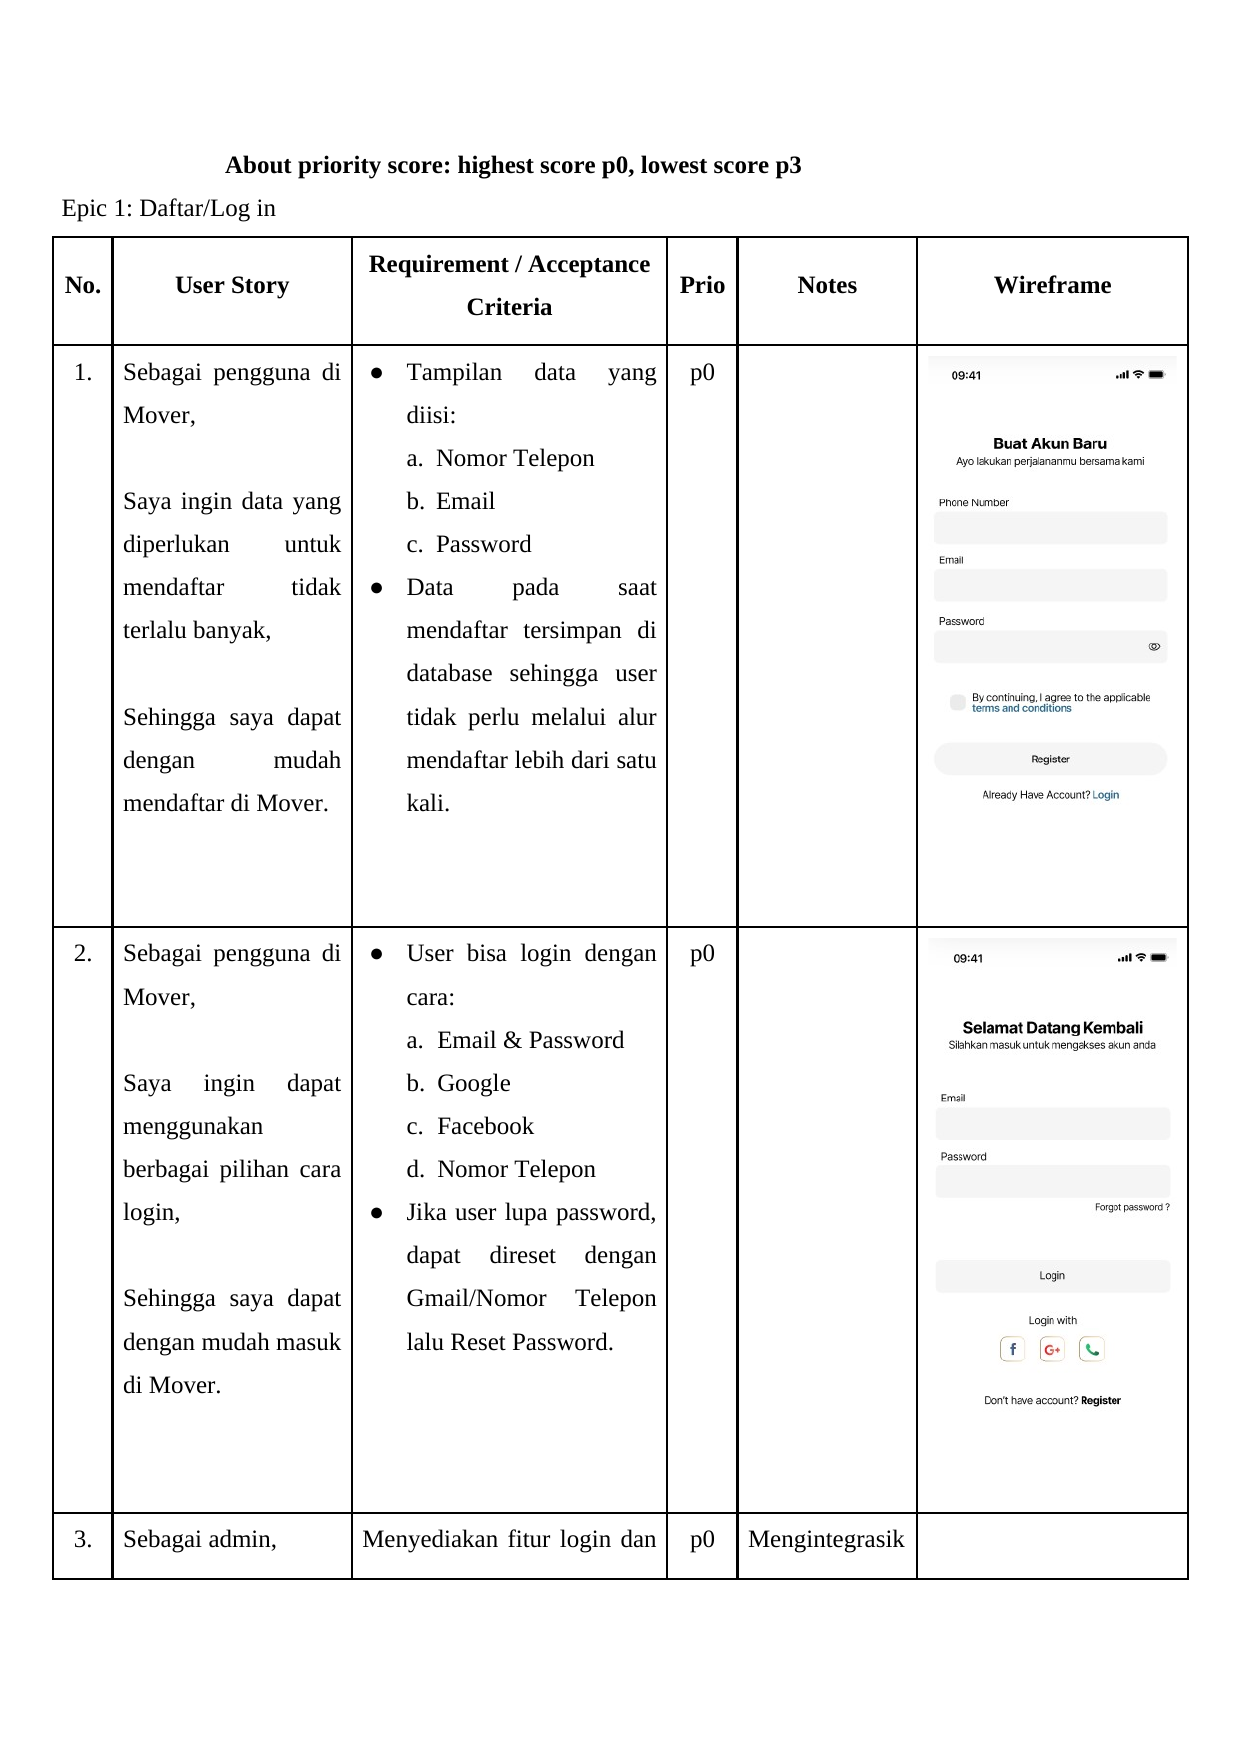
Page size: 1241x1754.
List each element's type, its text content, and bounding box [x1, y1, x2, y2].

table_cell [739, 1514, 916, 1578]
text About priority score: highest score p0, lowest score p3 [150, 150, 1090, 179]
table_cell p0 [668, 346, 736, 926]
table_header Notes [739, 238, 916, 344]
table_cell [918, 1514, 1187, 1578]
table_cell User bisa login dengan cara: Email & Password Google Facebook Nomor Telepon Jika user lupa password, dapat direset dengan Gmail/Nomor Telepon lalu Reset Password. [353, 928, 666, 1512]
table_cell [114, 1514, 351, 1578]
table_cell p0 [668, 1514, 736, 1578]
table_header Wireframe [918, 238, 1187, 344]
table_header Requirement / Acceptance Criteria [353, 238, 666, 344]
table_cell 2. [54, 928, 111, 1512]
table_cell [918, 346, 1187, 926]
table_cell 1. [54, 346, 111, 926]
picture [928, 938, 1177, 1489]
table_header User Story [114, 238, 351, 344]
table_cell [353, 1514, 666, 1578]
table_cell Sebagai pengguna di Mover, Saya ingin data yang diperlukan untuk mendaftar tidak terlalu banyak, Sehingga saya dapat dengan mudah mendaftar di Mover. [114, 346, 351, 926]
picture [928, 356, 1177, 903]
text Epic 1: Daftar/Log in [61, 193, 1090, 222]
table_cell p0 [668, 928, 736, 1512]
table_cell Tampilan data yang diisi: Nomor Telepon Email Password Data pada saat mendaftar tersimpan di database sehingga user tidak perlu melalui alur mendaftar lebih dari satu kali. [353, 346, 666, 926]
table_cell [739, 928, 916, 1512]
table_cell Sebagai pengguna di Mover, Saya ingin dapat menggunakan berbagai pilihan cara login, Sehingga saya dapat dengan mudah masuk di Mover. [114, 928, 351, 1512]
table_cell [918, 928, 1187, 1512]
table_cell 3. [54, 1514, 111, 1578]
table_header Prio [668, 238, 736, 344]
table_header No. [54, 238, 111, 344]
table_cell [739, 346, 916, 926]
